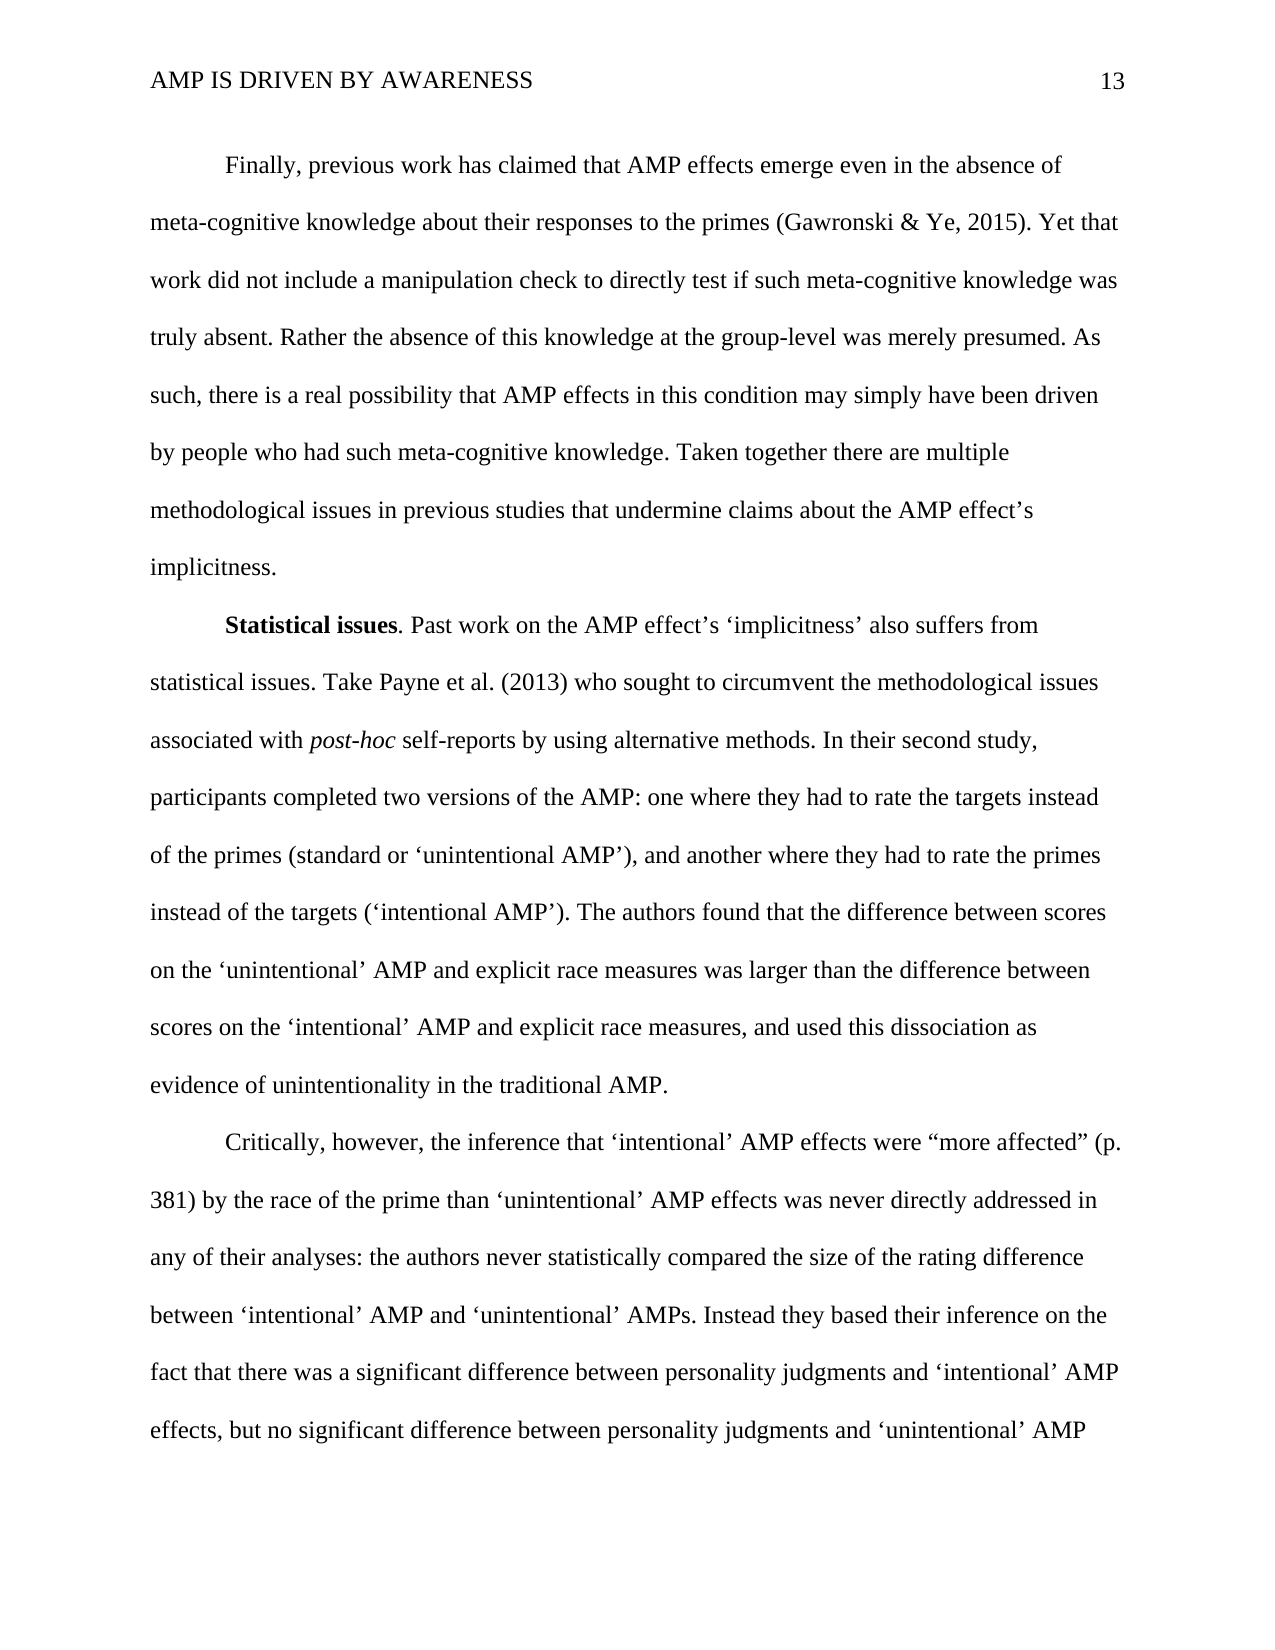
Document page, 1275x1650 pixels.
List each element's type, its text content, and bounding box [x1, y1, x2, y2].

text Statistical issues. Past work on the AMP effect’s ‘implicitness’ also suffers from statistical issues. Take Payne et al. (2013) who sought to circumvent the methodological issues associated with post-hoc self-reports by using alternative methods. In their second study, participants completed two versions of the AMP: one where they had to rate the targets instead of the primes (standard or ‘unintentional AMP’), and another where they had to rate the primes instead of the targets (‘intentional AMP’). The authors found that the difference between scores on the ‘unintentional’ AMP and explicit race measures was larger than the difference between scores on the ‘intentional’ AMP and explicit race measures, and used this dissociation as evidence of unintentionality in the traditional AMP. [150, 610, 1125, 1099]
text Finally, previous work has claimed that AMP effects emerge even in the absence of meta-cognitive knowledge about their responses to the primes (Gawronski & Ye, 2015). Yet that work did not include a manipulation check to directly test if such meta-cognitive knowledge was truly absent. Rather the absence of this knowledge at the group-level was merely presumed. As such, there is a real possibility that AMP effects in this condition may simply have been driven by people who had such meta-cognitive knowledge. Taken together there are multiple methodological issues in previous studies that undermine claims about the AMP effect’s implicitness. [150, 150, 1125, 581]
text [150, 1127, 1125, 1444]
